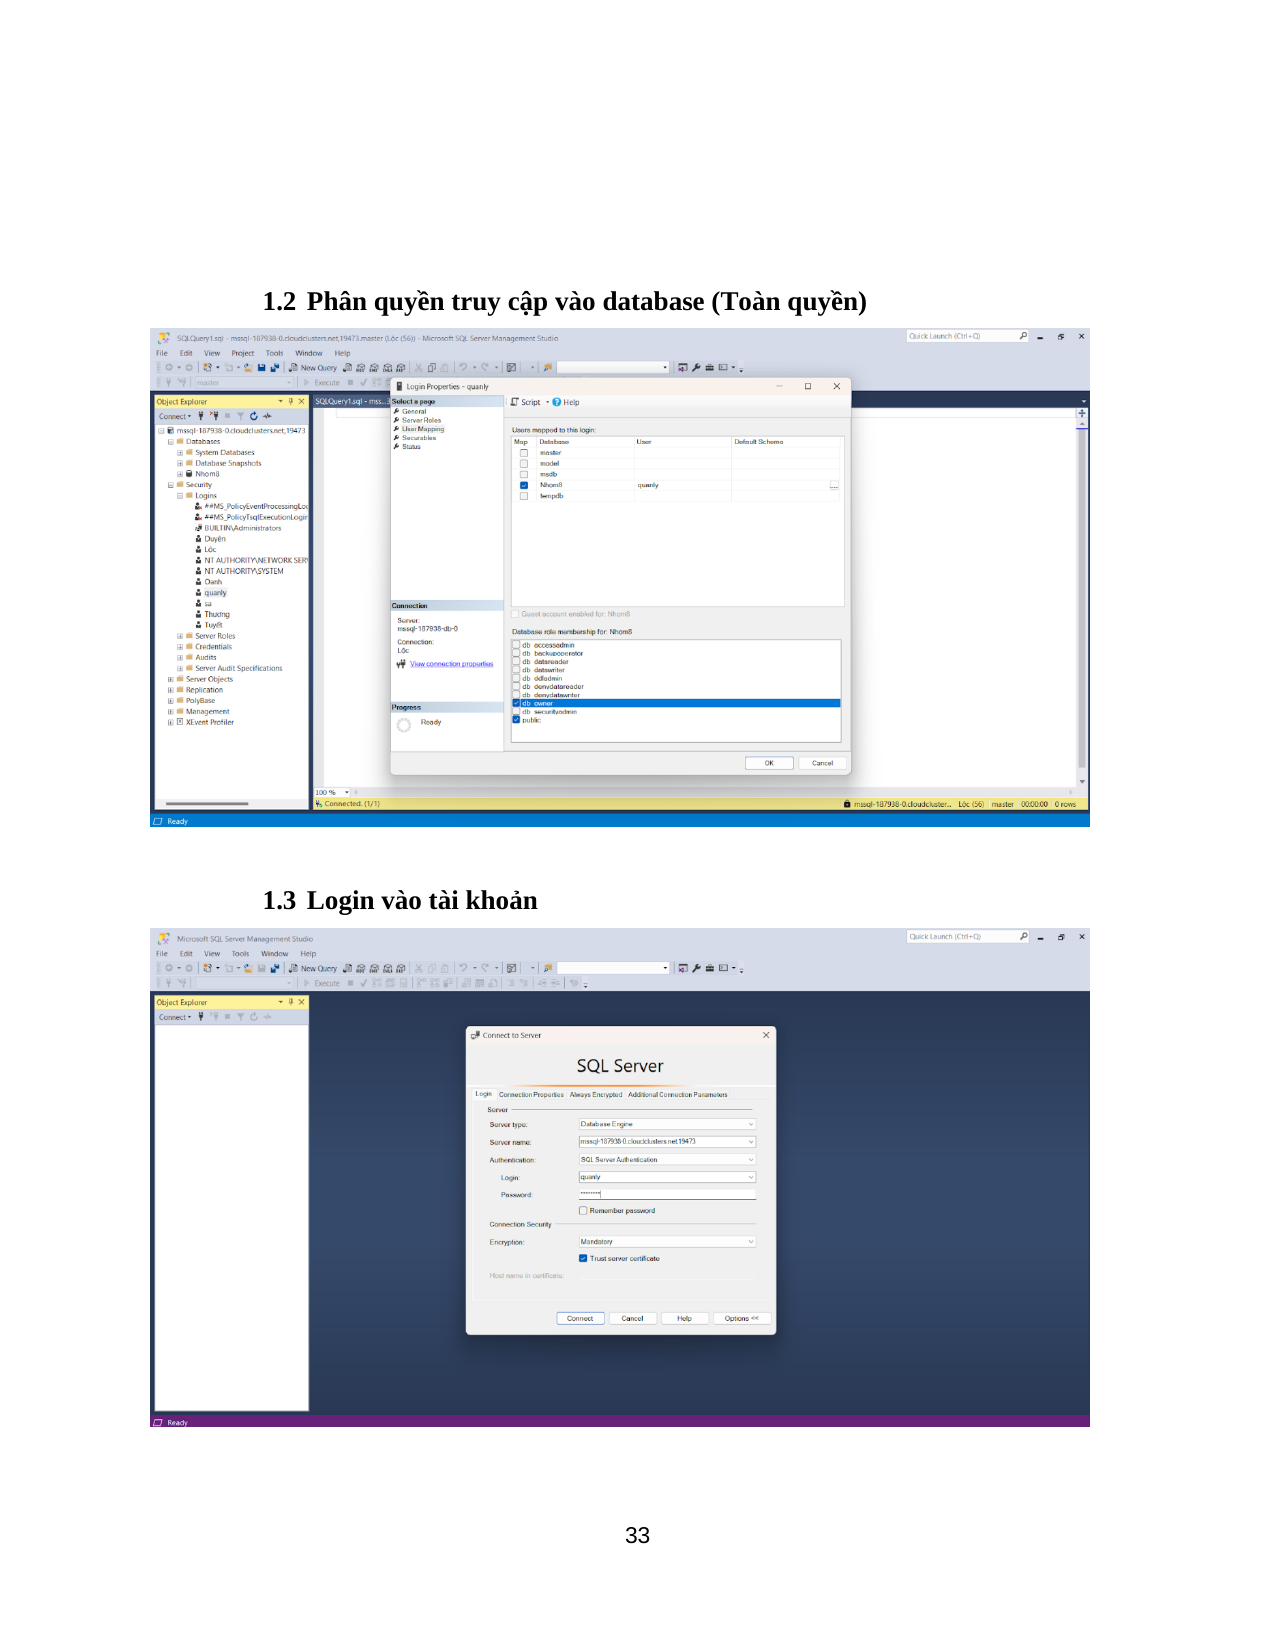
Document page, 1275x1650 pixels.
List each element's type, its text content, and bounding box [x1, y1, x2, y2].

list Login vào tài khoản [262, 884, 1125, 916]
list Phân quyền truy cập vào database (Toàn quyền) [262, 285, 1125, 316]
picture [150, 328, 1090, 827]
picture [150, 928, 1090, 1427]
